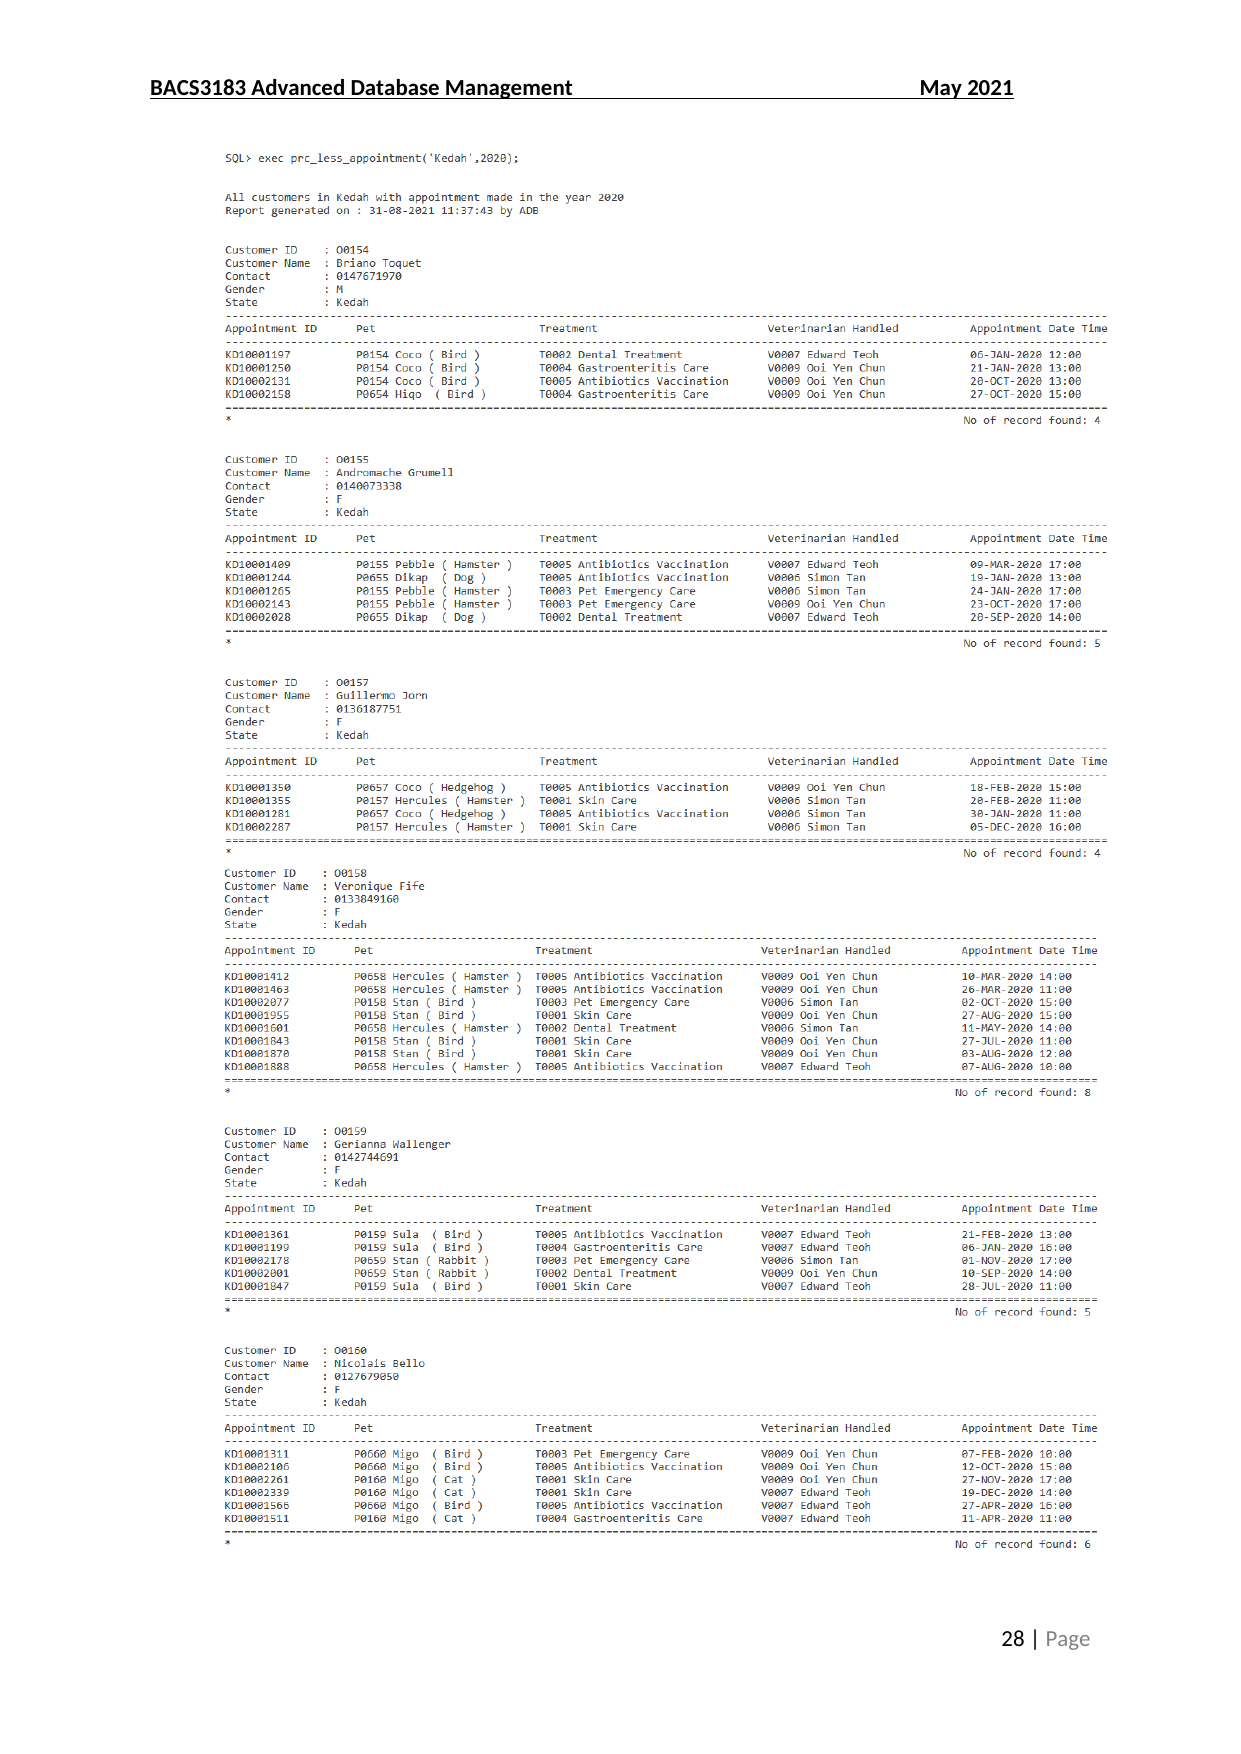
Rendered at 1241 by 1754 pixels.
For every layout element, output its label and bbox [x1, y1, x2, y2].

picture [225, 150, 1112, 1553]
